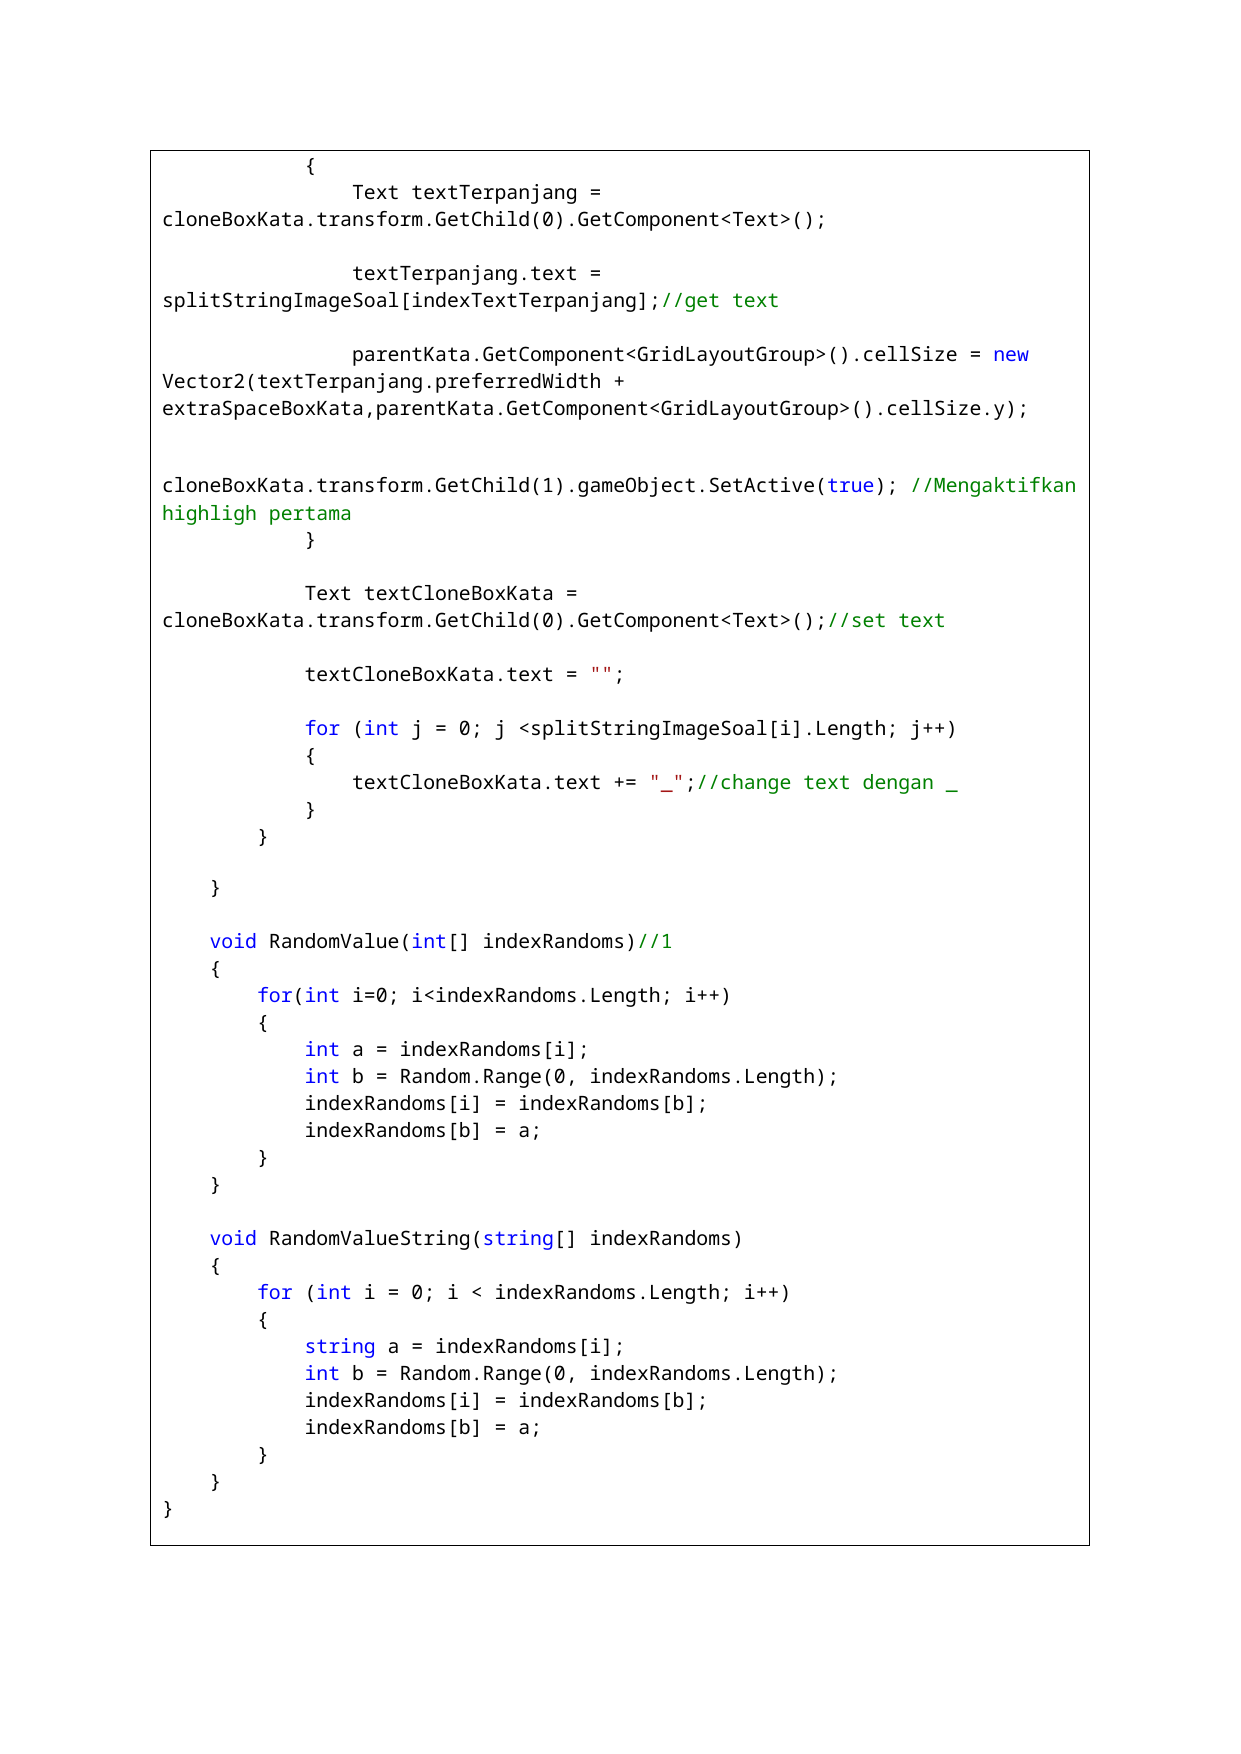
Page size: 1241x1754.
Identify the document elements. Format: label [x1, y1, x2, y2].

table_header [151, 151, 1089, 1545]
